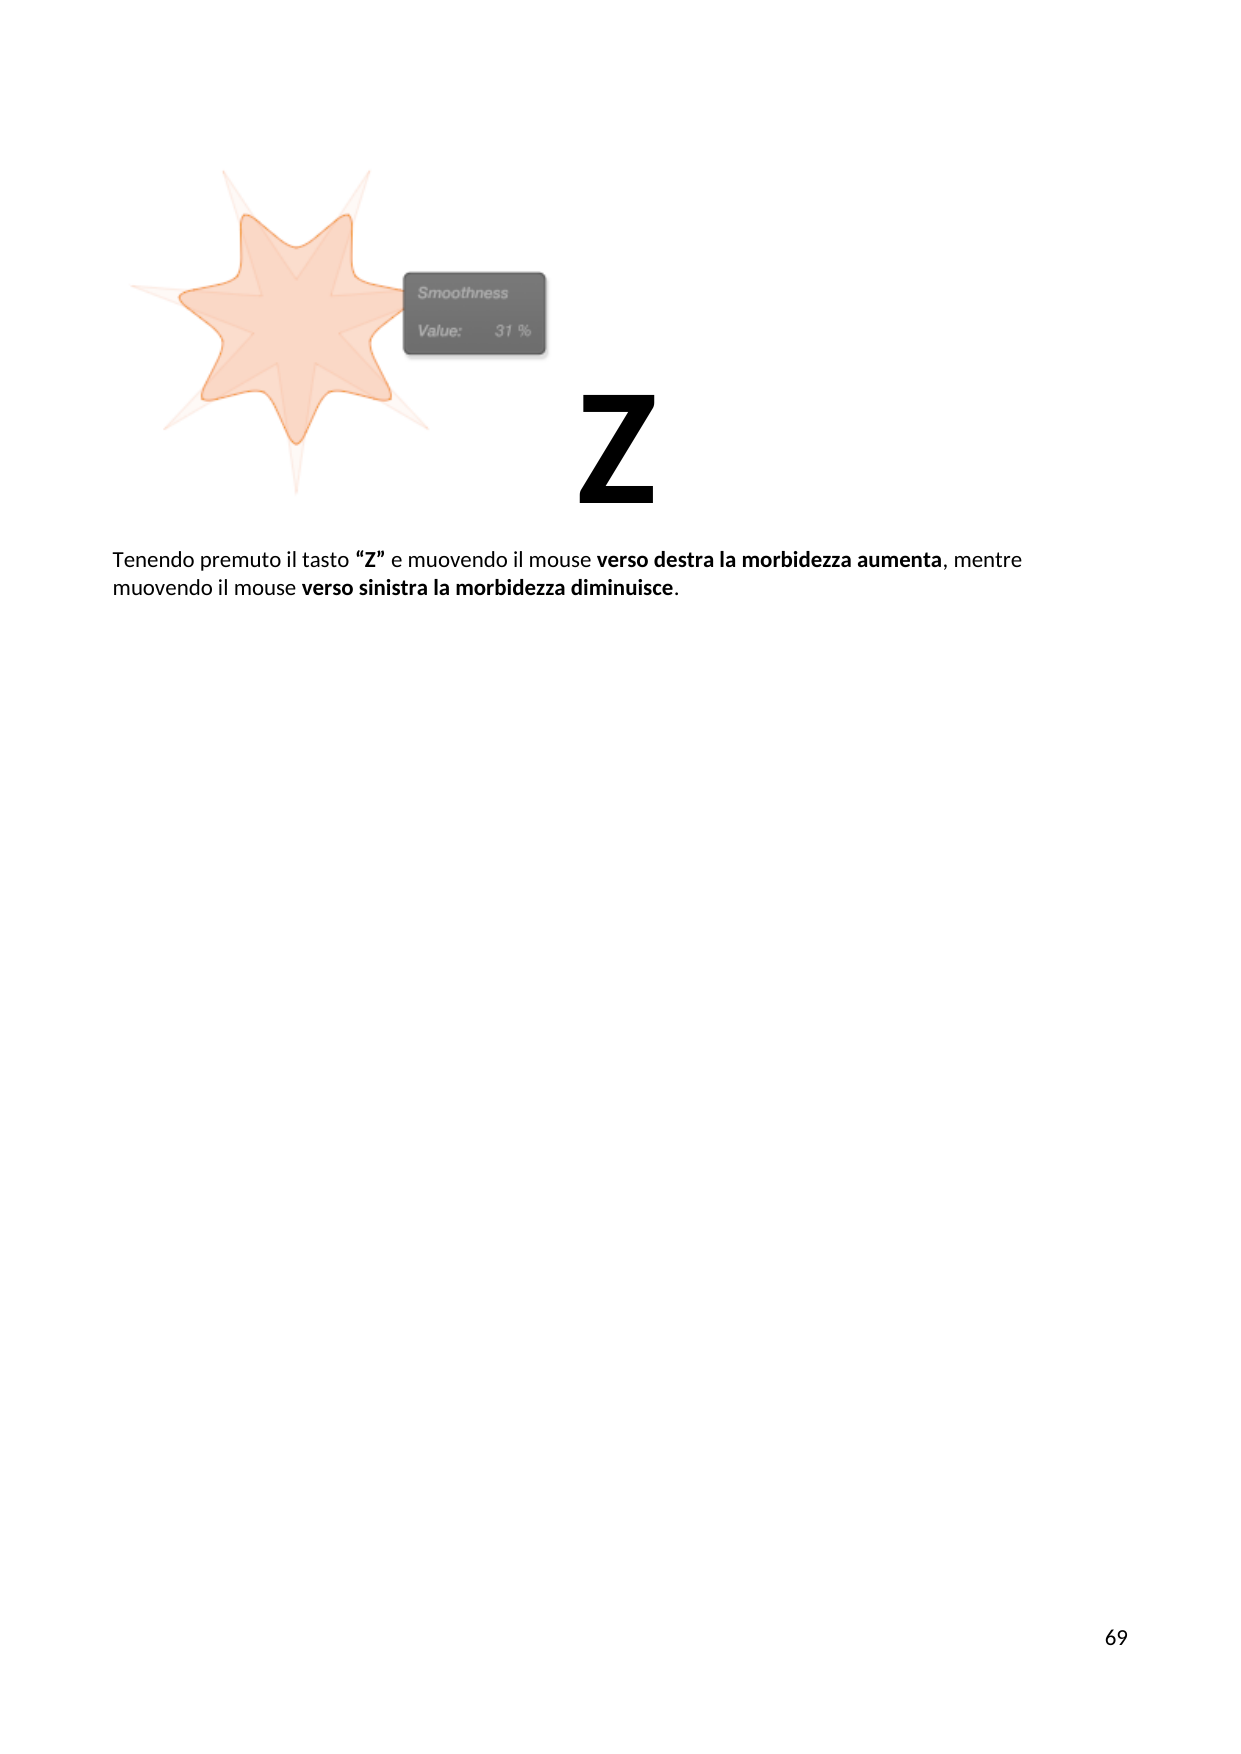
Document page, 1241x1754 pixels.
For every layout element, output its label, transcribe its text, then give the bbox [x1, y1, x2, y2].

text Tenendo premuto il tasto “Z” e muovendo il mouse verso destra la morbidezza aumenta, mentre muovendo il mouse verso sinistra la morbidezza diminuisce. [112, 545, 1128, 601]
picture [112, 150, 572, 504]
